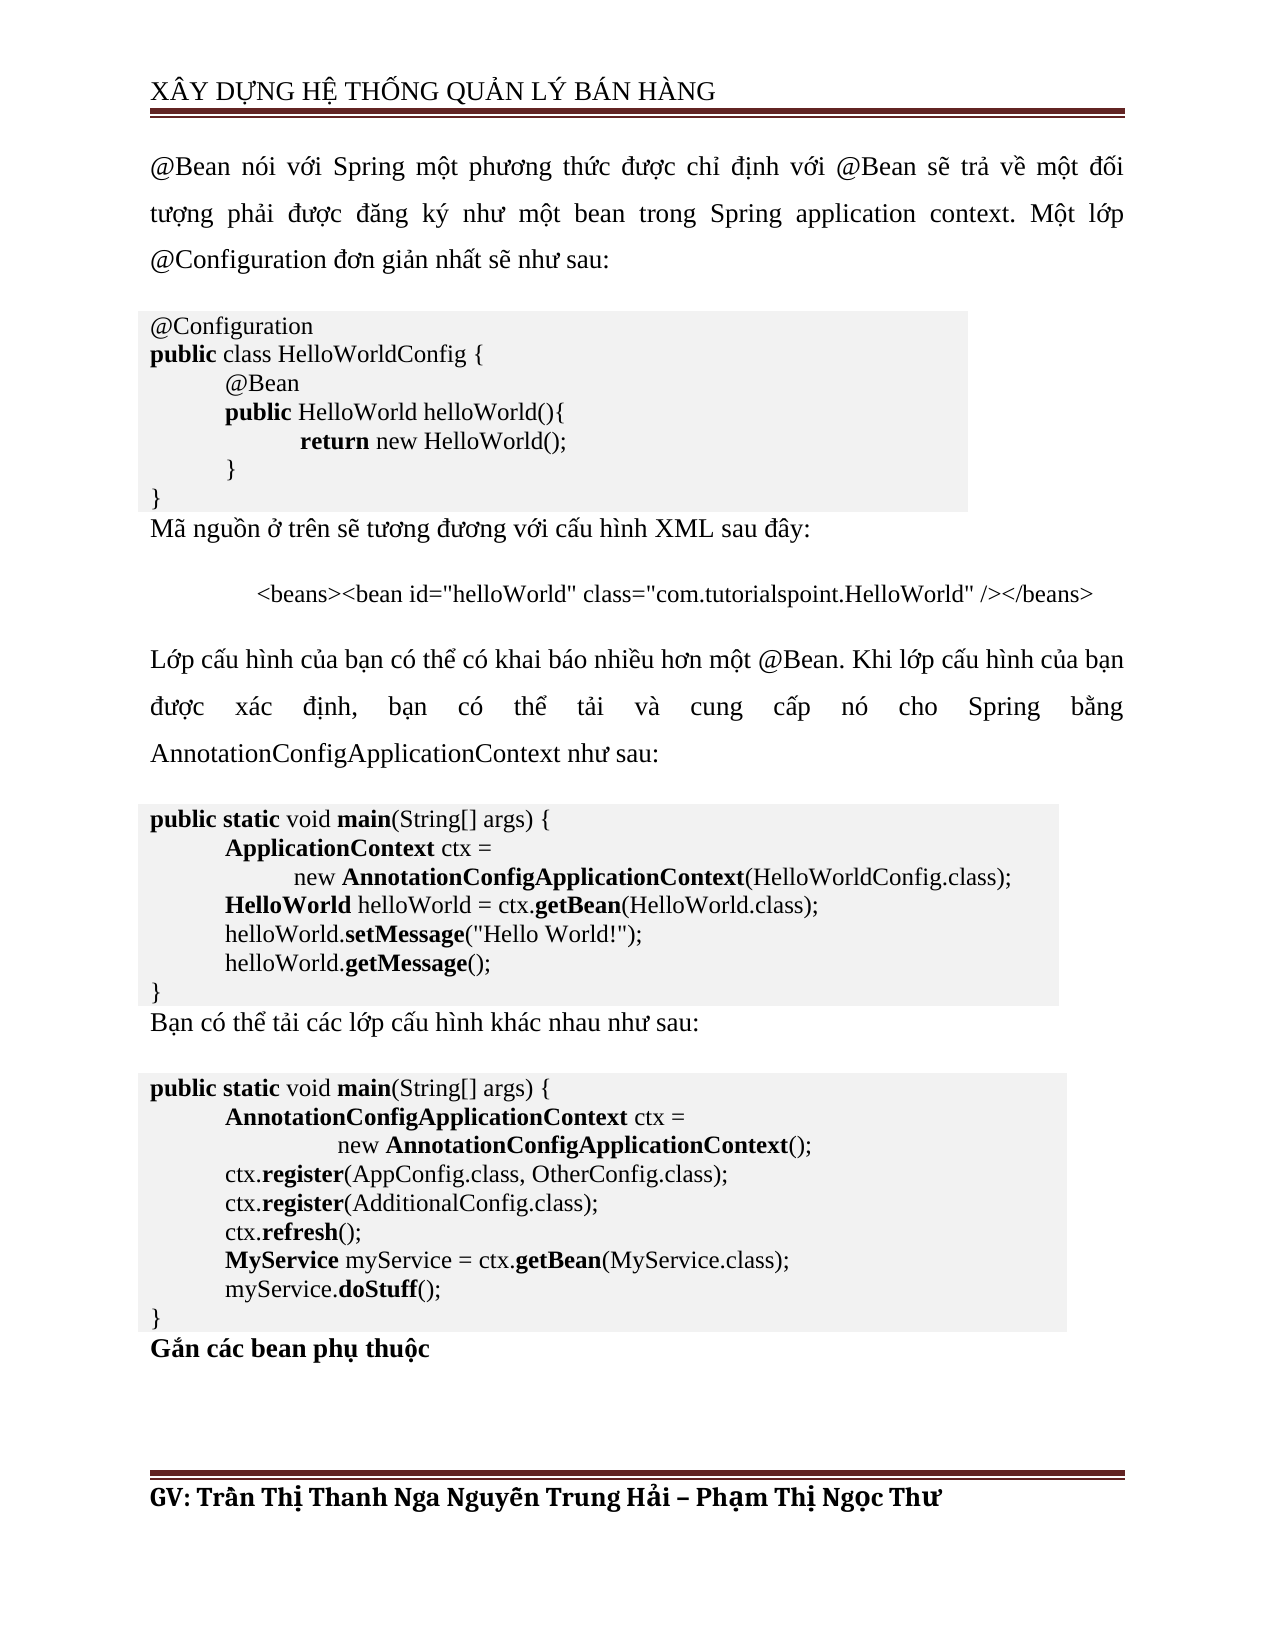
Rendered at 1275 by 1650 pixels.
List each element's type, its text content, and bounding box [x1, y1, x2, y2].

table_header public static void main(String[] args) { AnnotationConfigApplicationContext ctx = new AnnotationConfigApplicationContext(); ctx.register(AppConfig.class, OtherConfig.class); ctx.register(AdditionalConfig.class); ctx.refresh(); MyService myService = ctx.getBean(MyService.class); myService.doStuff(); } [138, 1073, 1067, 1332]
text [150, 150, 1125, 274]
text Bạn có thể tải các lớp cấu hình khác nhau như sau: [150, 1006, 1125, 1037]
table_header @Configuration public class HelloWorldConfig { @Bean public HelloWorld helloWorld(){ return new HelloWorld(); } } [138, 311, 968, 512]
table_header public static void main(String[] args) { ApplicationContext ctx = new AnnotationConfigApplicationContext(HelloWorldConfig.class); HelloWorld helloWorld = ctx.getBean(HelloWorld.class); helloWorld.setMessage("Hello World!"); helloWorld.getMessage(); } [138, 804, 1059, 1006]
text Lớp cấu hình của bạn có thể có khai báo nhiều hơn một @Bean. Khi lớp cấu hình của bạn được xác định, bạn có thể tải và cung cấp nó cho Spring bằng AnnotationConfigApplicationContext như sau: [150, 643, 1125, 768]
text Mã nguồn ở trên sẽ tương đương với cấu hình XML sau đây: [150, 512, 1125, 543]
text <beans><bean id="helloWorld" class="com.tutorialspoint.HelloWorld" /></beans> [150, 579, 1125, 608]
text Gắn các bean phụ thuộc [150, 1332, 1125, 1363]
